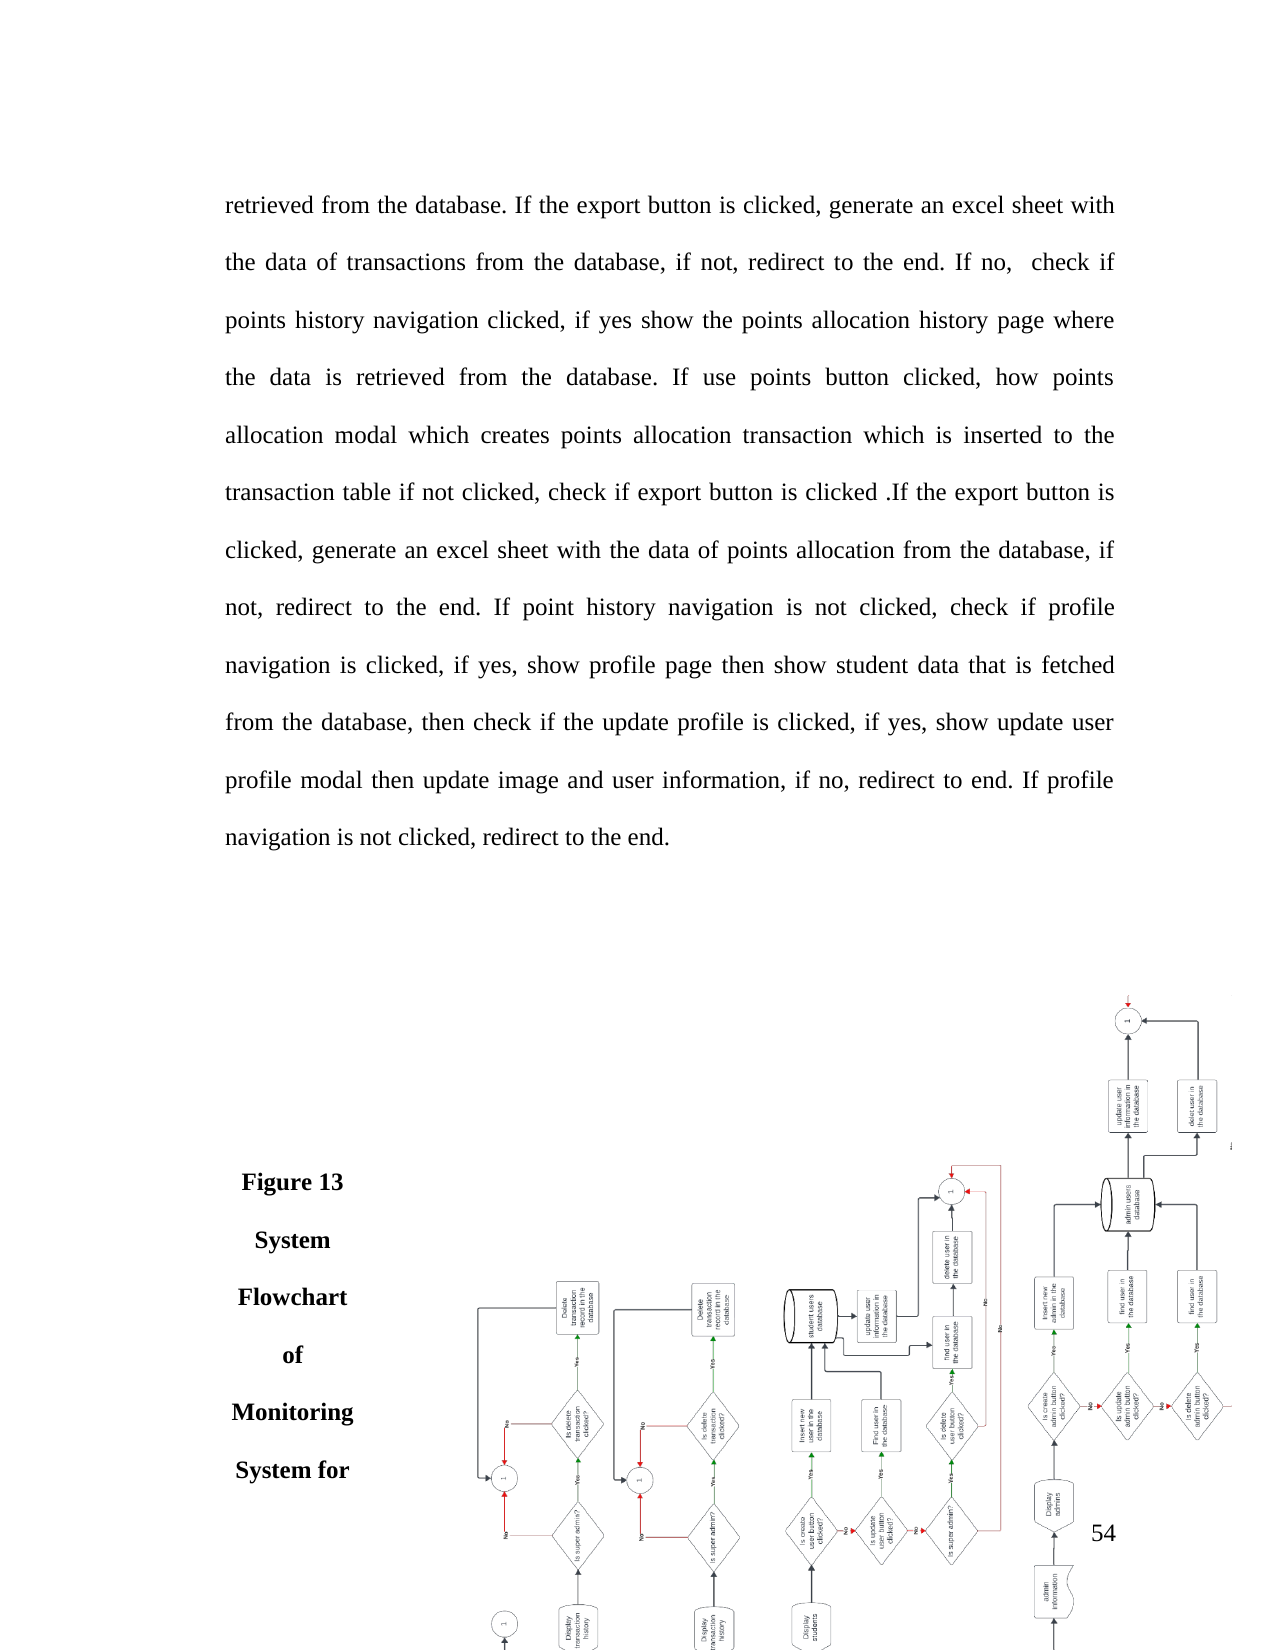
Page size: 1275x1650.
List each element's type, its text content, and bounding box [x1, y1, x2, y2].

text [225, 190, 1116, 851]
picture [379, 996, 1232, 1650]
text Figure 13 System Flowchart of Monitoring System for Smart Plastic Bottle Bin: A Reverse Vending Machine [225, 1167, 378, 1484]
